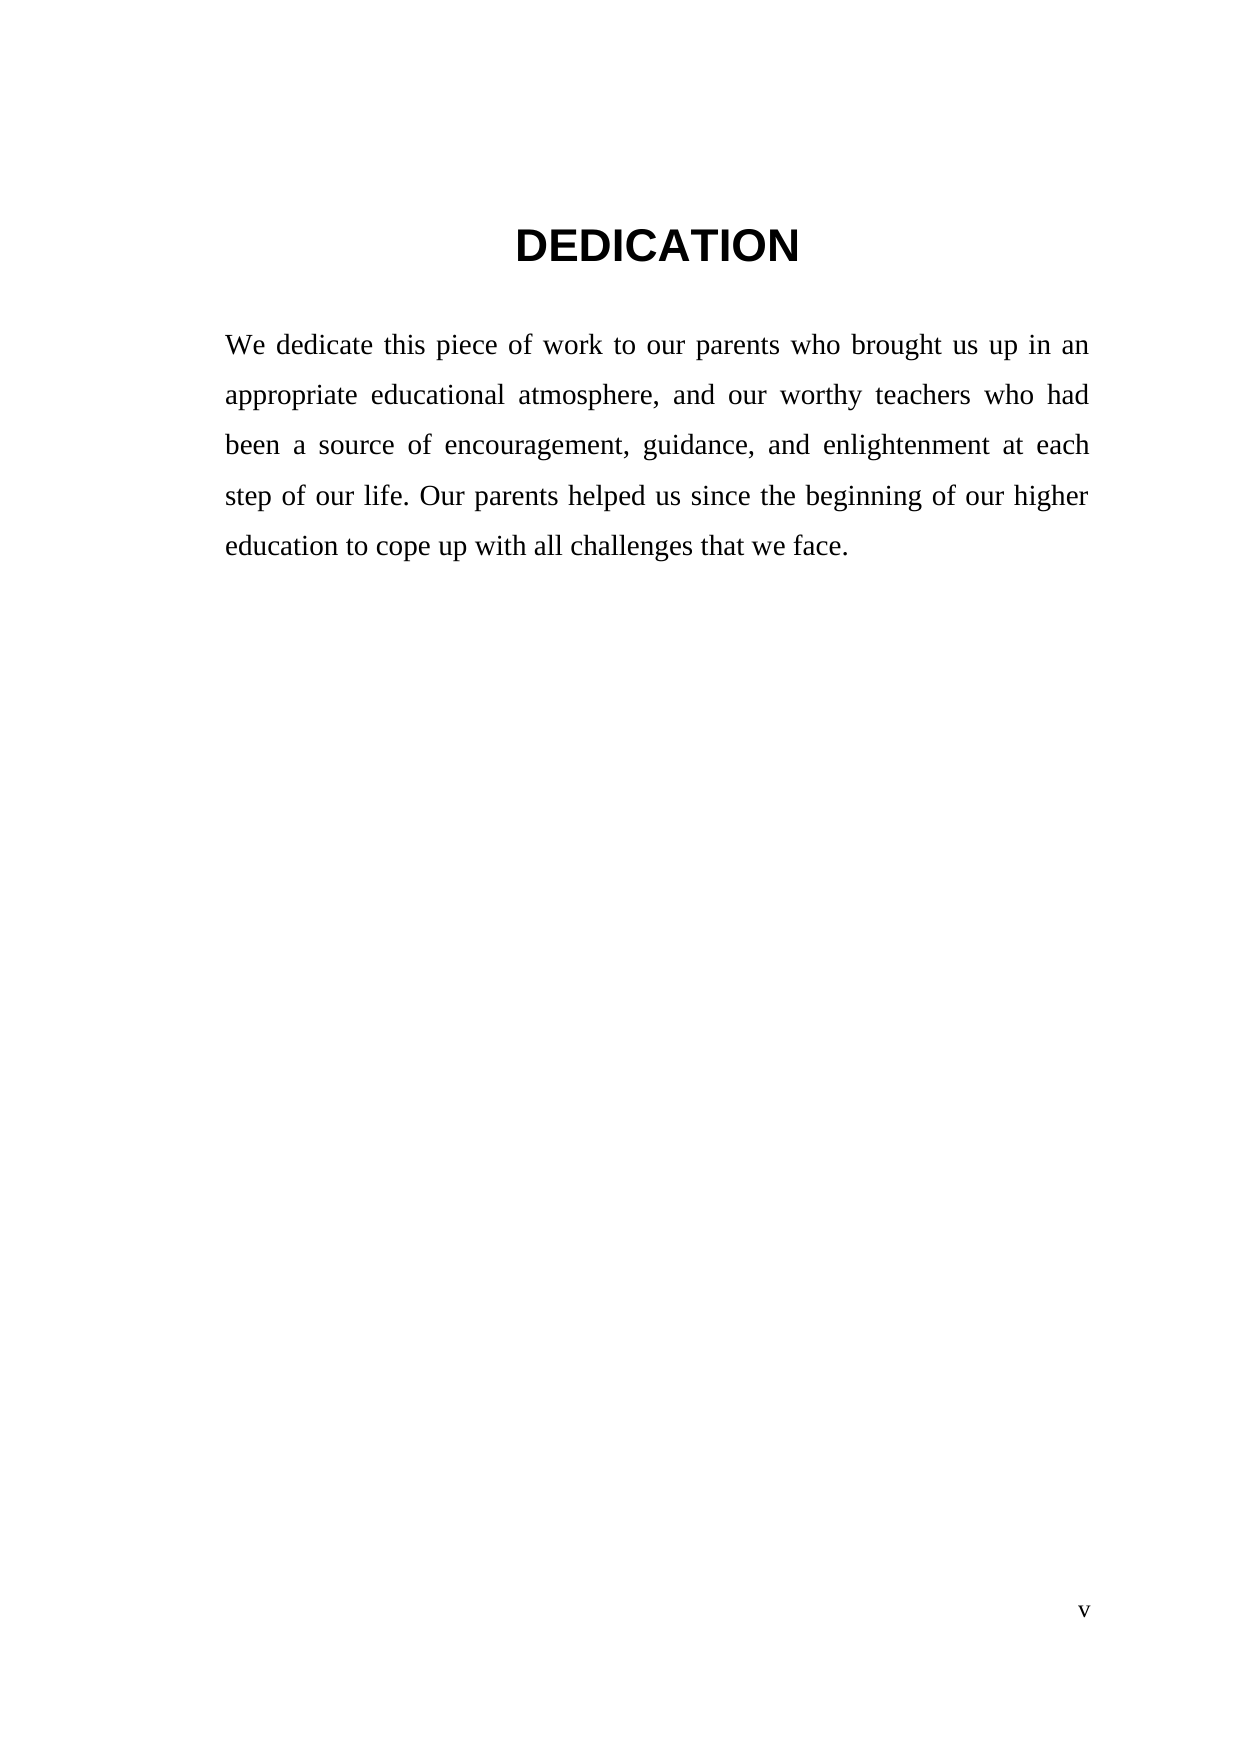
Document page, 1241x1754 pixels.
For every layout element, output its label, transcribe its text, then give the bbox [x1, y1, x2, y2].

text We dedicate this piece of work to our parents who brought us up in an appropriate educational atmosphere, and our worthy teachers who had been a source of encouragement, guidance, and enlightenment at each step of our life. Our parents helped us since the beginning of our higher education to cope up with all challenges that we face. [225, 327, 1090, 562]
text DEDICATION [225, 218, 1090, 271]
